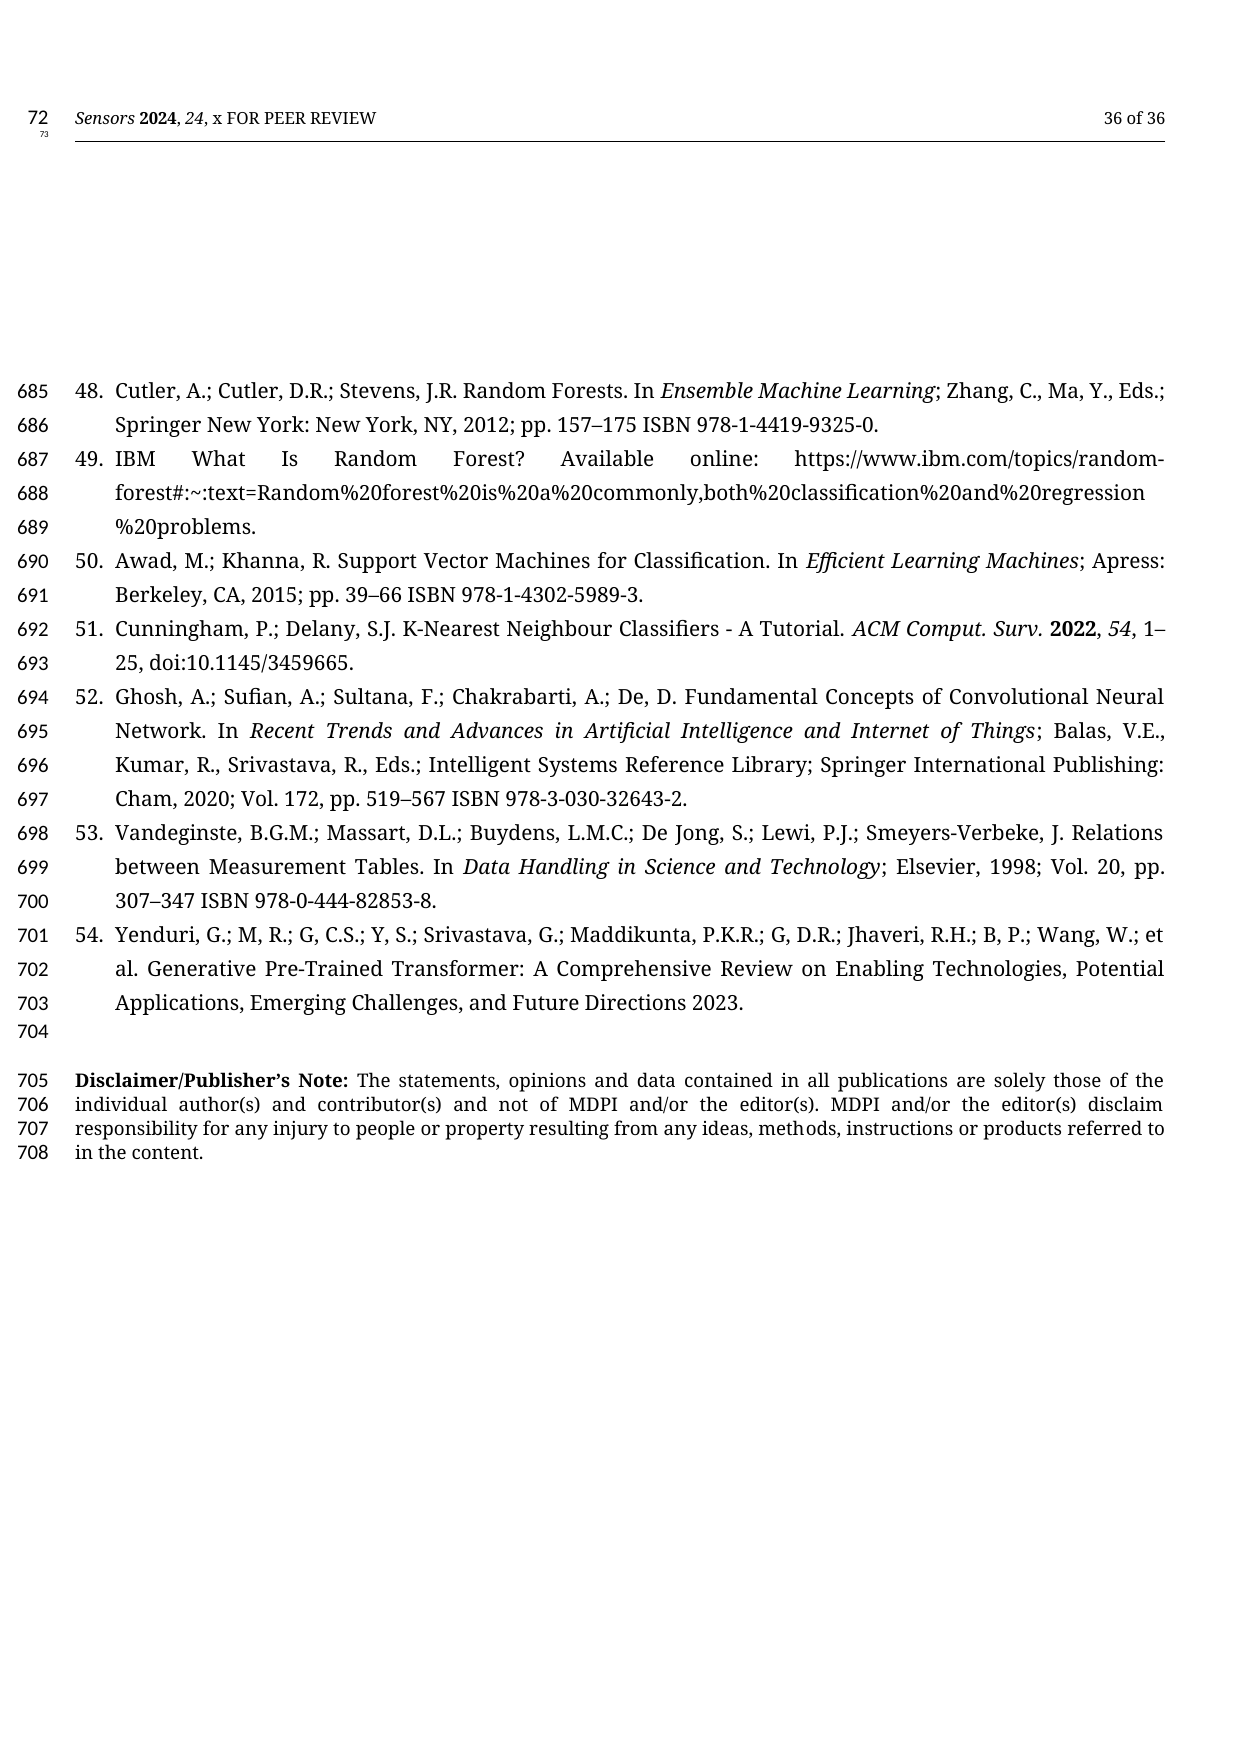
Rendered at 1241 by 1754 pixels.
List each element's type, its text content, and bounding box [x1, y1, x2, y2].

text 54. Yenduri, G.; M, R.; G, C.S.; Y, S.; Srivastava, G.; Maddikunta, P.K.R.; G, D.R.; Jhaveri, R.H.; B, P.; Wang, W.; et al. Generative Pre-Trained Transformer: A Comprehensive Review on Enabling Technologies, Potential Applications, Emerging Challenges, and Future Directions 2023. [75, 917, 1165, 1019]
text 50. Awad, M.; Khanna, R. Support Vector Machines for Classification. In Efficient Learning Machines; Apress: Berkeley, CA, 2015; pp. 39–66 ISBN 978-1-4302-5989-3. [75, 543, 1165, 611]
text 53. Vandeginste, B.G.M.; Massart, D.L.; Buydens, L.M.C.; De Jong, S.; Lewi, P.J.; Smeyers-Verbeke, J. Relations between Measurement Tables. In Data Handling in Science and Technology; Elsevier, 1998; Vol. 20, pp. 307–347 ISBN 978-0-444-82853-8. [75, 815, 1165, 917]
text 48. Cutler, A.; Cutler, D.R.; Stevens, J.R. Random Forests. In Ensemble Machine Learning; Zhang, C., Ma, Y., Eds.; Springer New York: New York, NY, 2012; pp. 157–175 ISBN 978-1-4419-9325-0. [75, 374, 1165, 442]
text 51. Cunningham, P.; Delany, S.J. K-Nearest Neighbour Classifiers - A Tutorial. ACM Comput. Surv. 2022, 54, 1–25, doi:10.1145/3459665. [75, 611, 1165, 679]
text 49. IBM What Is Random Forest? Available online: https://www.ibm.com/topics/random-forest#:~:text=Random%20forest%20is%20a%20commonly,both%20classification%20and%20regression%20problems. [75, 442, 1165, 543]
text 52. Ghosh, A.; Sufian, A.; Sultana, F.; Chakrabarti, A.; De, D. Fundamental Concepts of Convolutional Neural Network. In Recent Trends and Advances in Artificial Intelligence and Internet of Things; Balas, V.E., Kumar, R., Srivastava, R., Eds.; Intelligent Systems Reference Library; Springer International Publishing: Cham, 2020; Vol. 172, pp. 519–567 ISBN 978-3-030-32643-2. [75, 679, 1165, 815]
text Disclaimer/Publisher’s Note: The statements, opinions and data contained in all publications are solely those of the individual author(s) and contributor(s) and not of MDPI and/or the editor(s). MDPI and/or the editor(s) disclaim responsibility for any injury to people or property resulting from any ideas, methods, instructions or products referred to in the content. [75, 1068, 1165, 1165]
